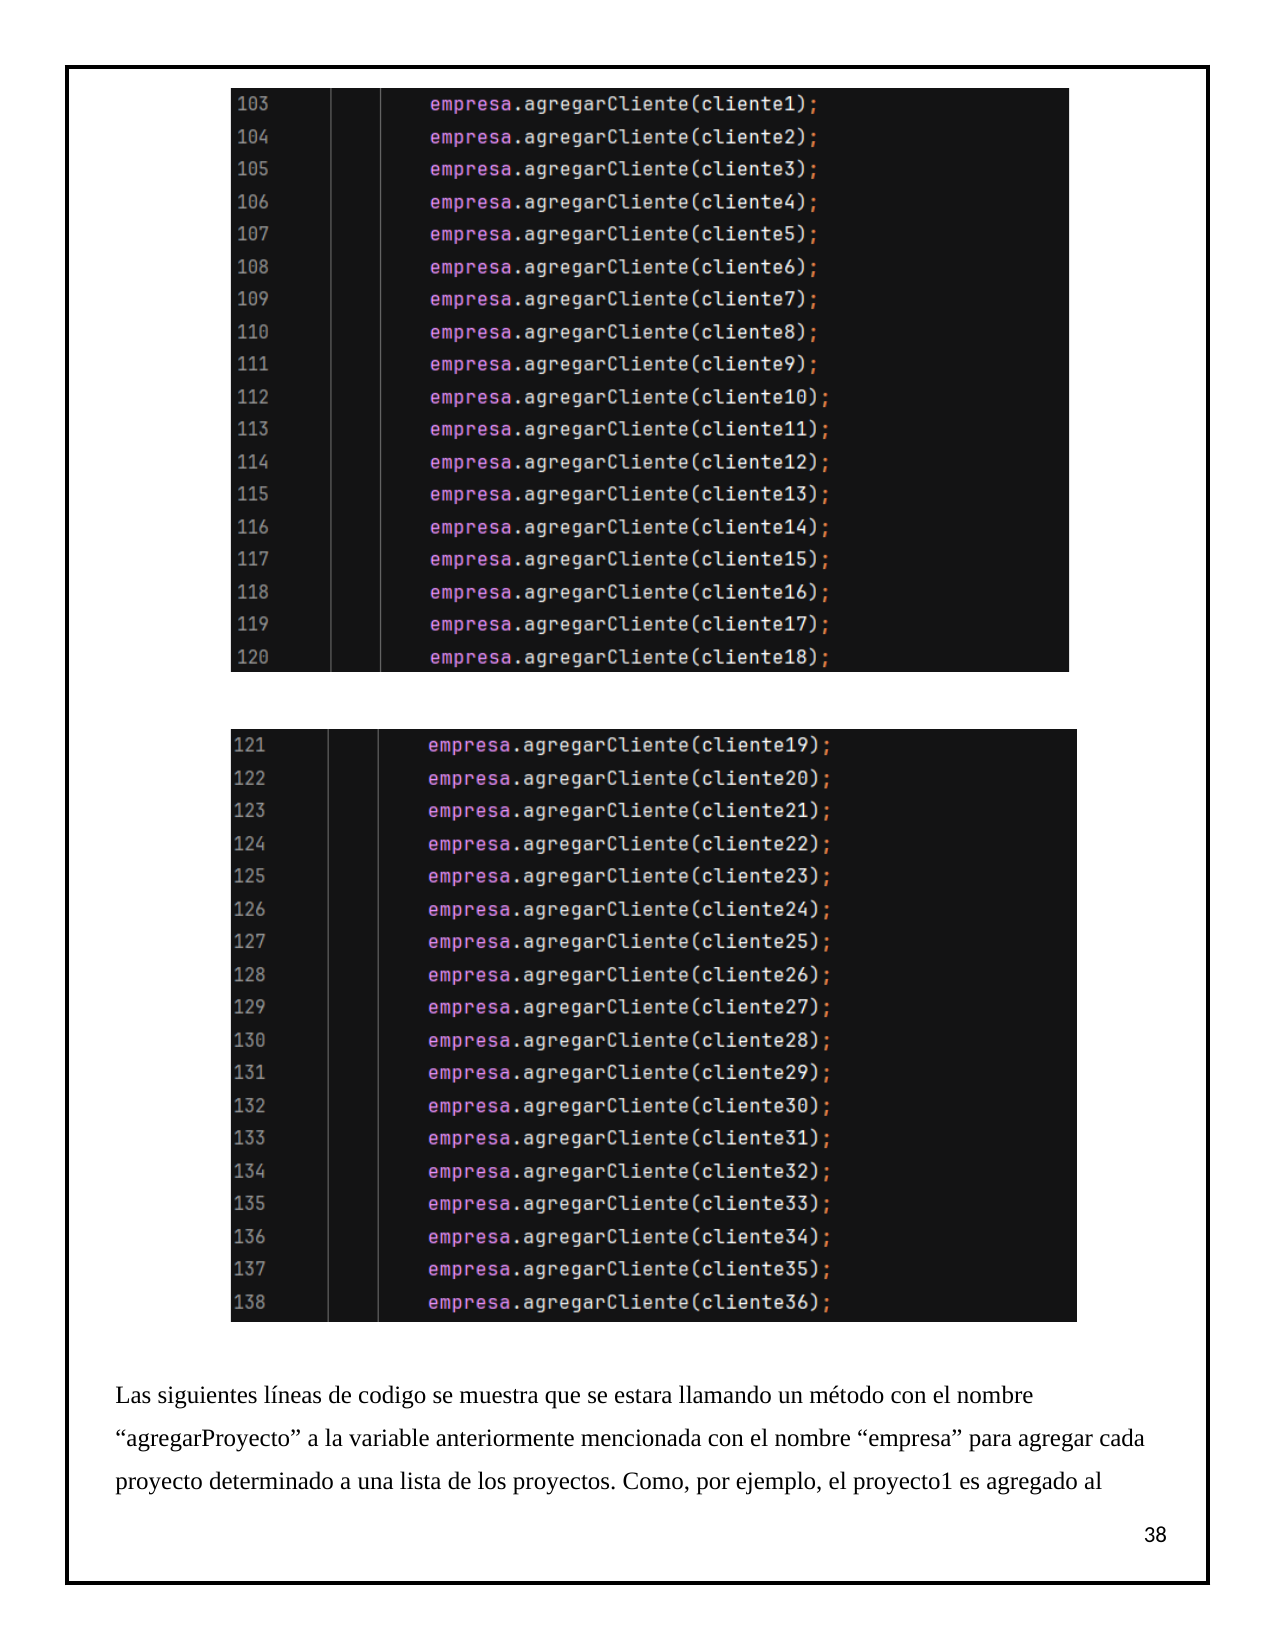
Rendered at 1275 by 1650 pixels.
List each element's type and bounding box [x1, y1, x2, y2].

picture [230, 88, 1070, 672]
picture [230, 729, 1077, 1322]
subtitle [115, 1380, 1155, 1495]
